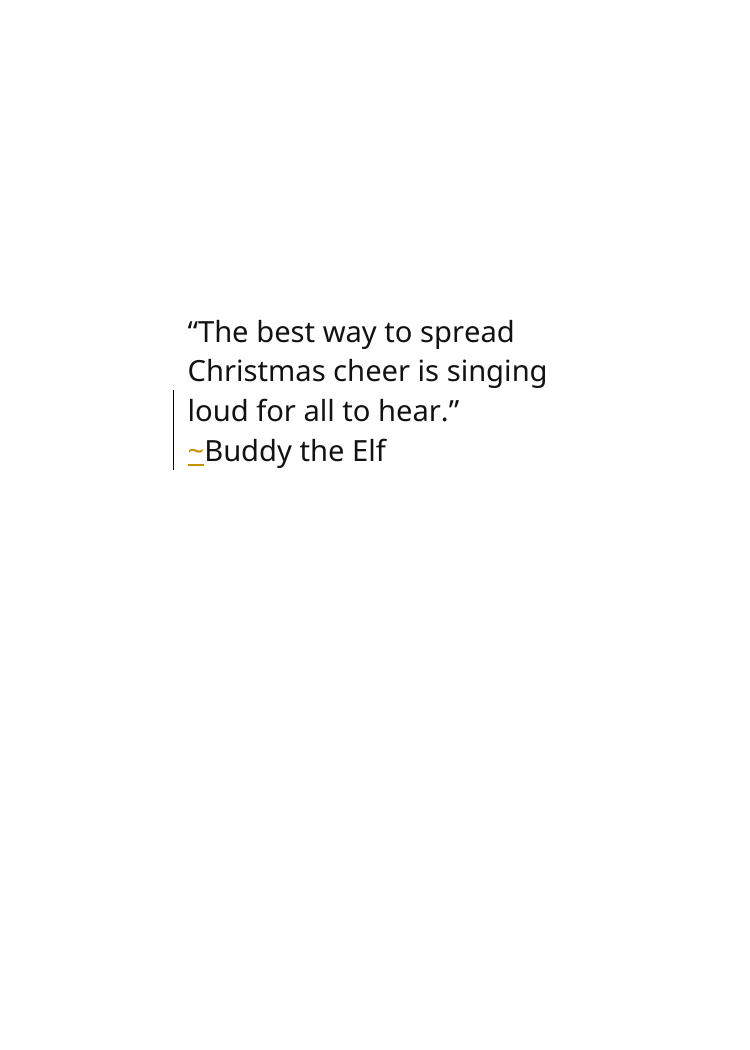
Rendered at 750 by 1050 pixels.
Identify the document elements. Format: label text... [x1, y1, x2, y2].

text “The best way to spread Christmas cheer is singing loud for all to hear.” [187, 311, 562, 430]
text Buddy the Elf [187, 430, 562, 470]
